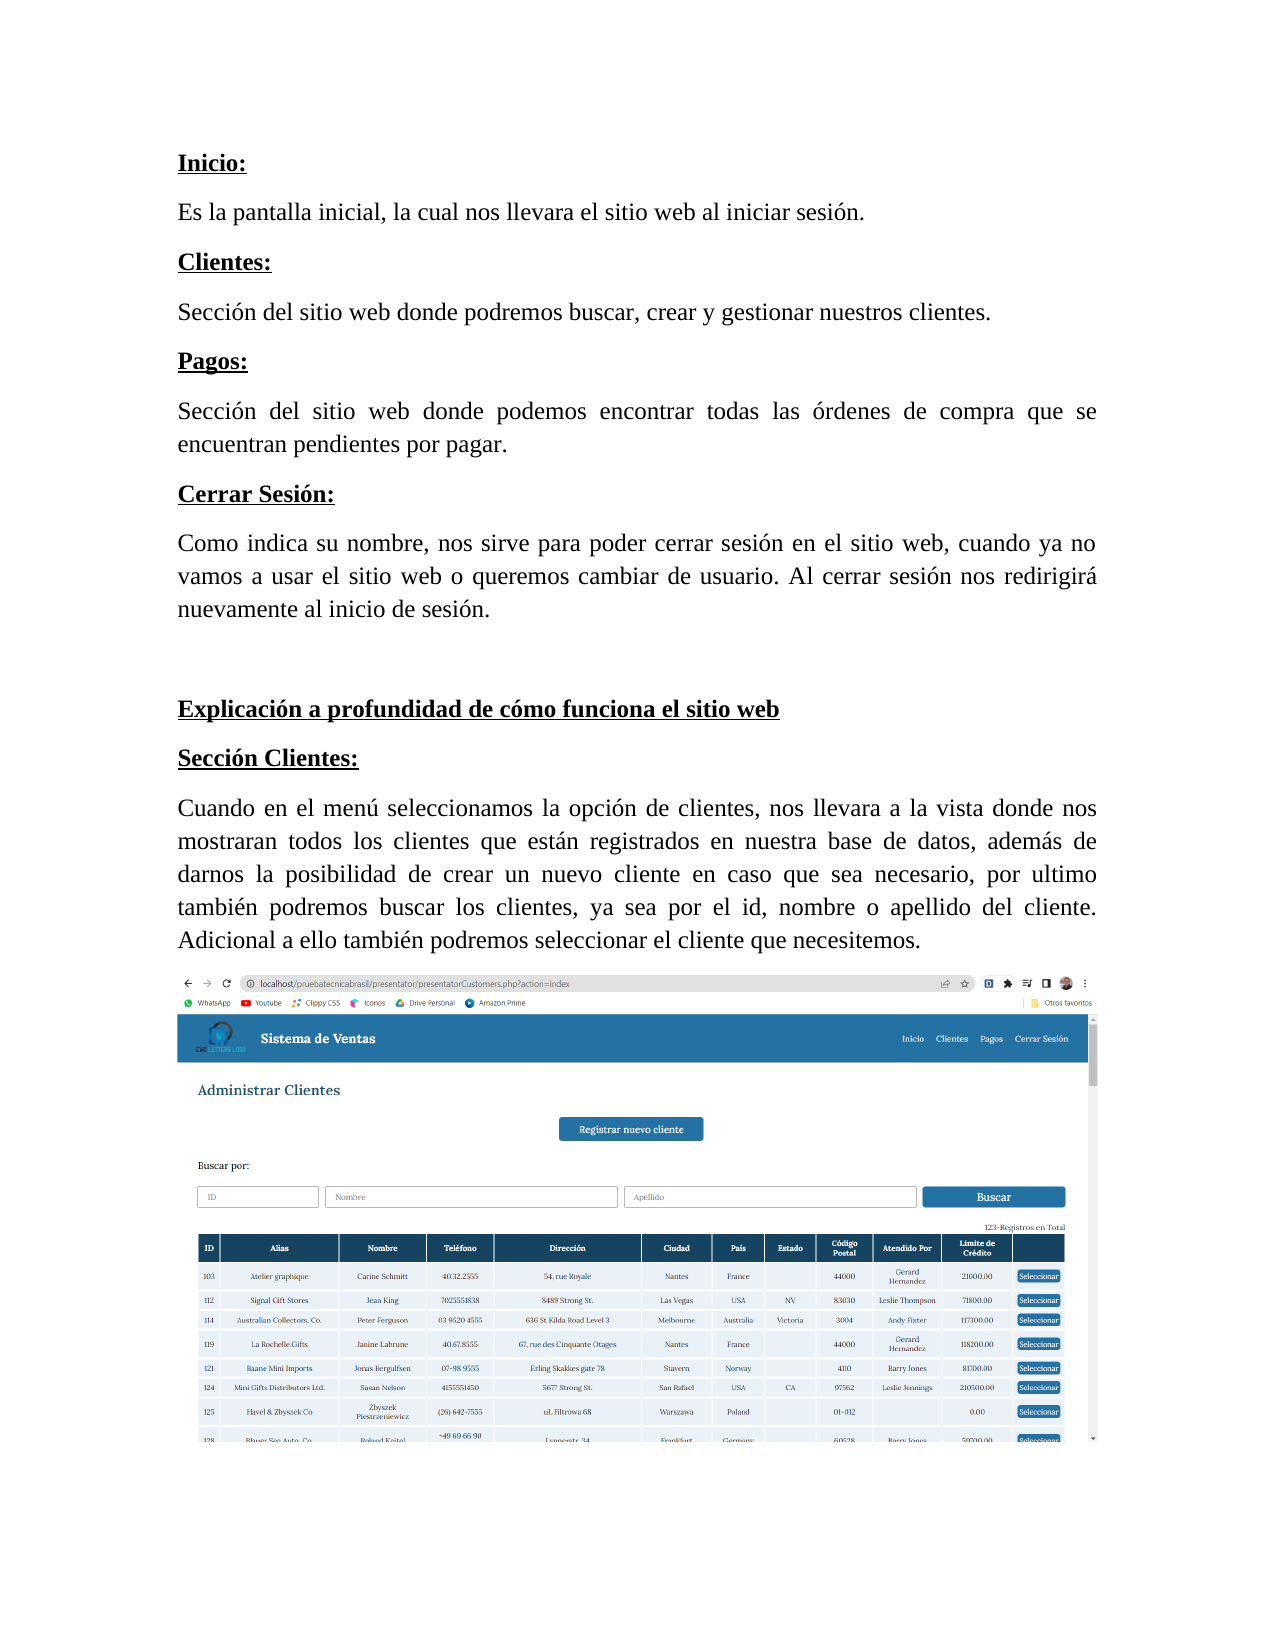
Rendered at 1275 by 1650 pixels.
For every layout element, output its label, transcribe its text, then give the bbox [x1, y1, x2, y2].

text Cuando en el menú seleccionamos la opción de clientes, nos llevara a la vista donde nos mostraran todos los clientes que están registrados en nuestra base de datos, además de darnos la posibilidad de crear un nuevo cliente en caso que sea necesario, por ultimo también podremos buscar los clientes, ya sea por el id, nombre o apellido del cliente. Adicional a ello también podremos seleccionar el cliente que necesitemos. [177, 793, 1098, 954]
picture [177, 975, 1098, 1442]
text Es la pantalla inicial, la cual nos llevara el sitio web al iniciar sesión. [177, 197, 1098, 226]
text Sección del sitio web donde podemos encontrar todas las órdenes de compra que se encuentran pendientes por pagar. [177, 396, 1098, 458]
text Pagos: [177, 346, 1098, 375]
text Como indica su nombre, nos sirve para poder cerrar sesión en el sitio web, cuando ya no vamos a usar el sitio web o queremos cambiar de usuario. Al cerrar sesión nos redirigirá nuevamente al inicio de sesión. [177, 528, 1098, 623]
text Cerrar Sesión: [177, 479, 1098, 507]
text Explicación a profundidad de cómo funciona el sitio web [177, 694, 1098, 723]
text Sección Clientes: [177, 743, 1098, 772]
text Clientes: [177, 247, 1098, 276]
text Sección del sitio web donde podremos buscar, crear y gestionar nuestros clientes. [177, 297, 1098, 325]
text Inicio: [177, 148, 1098, 176]
